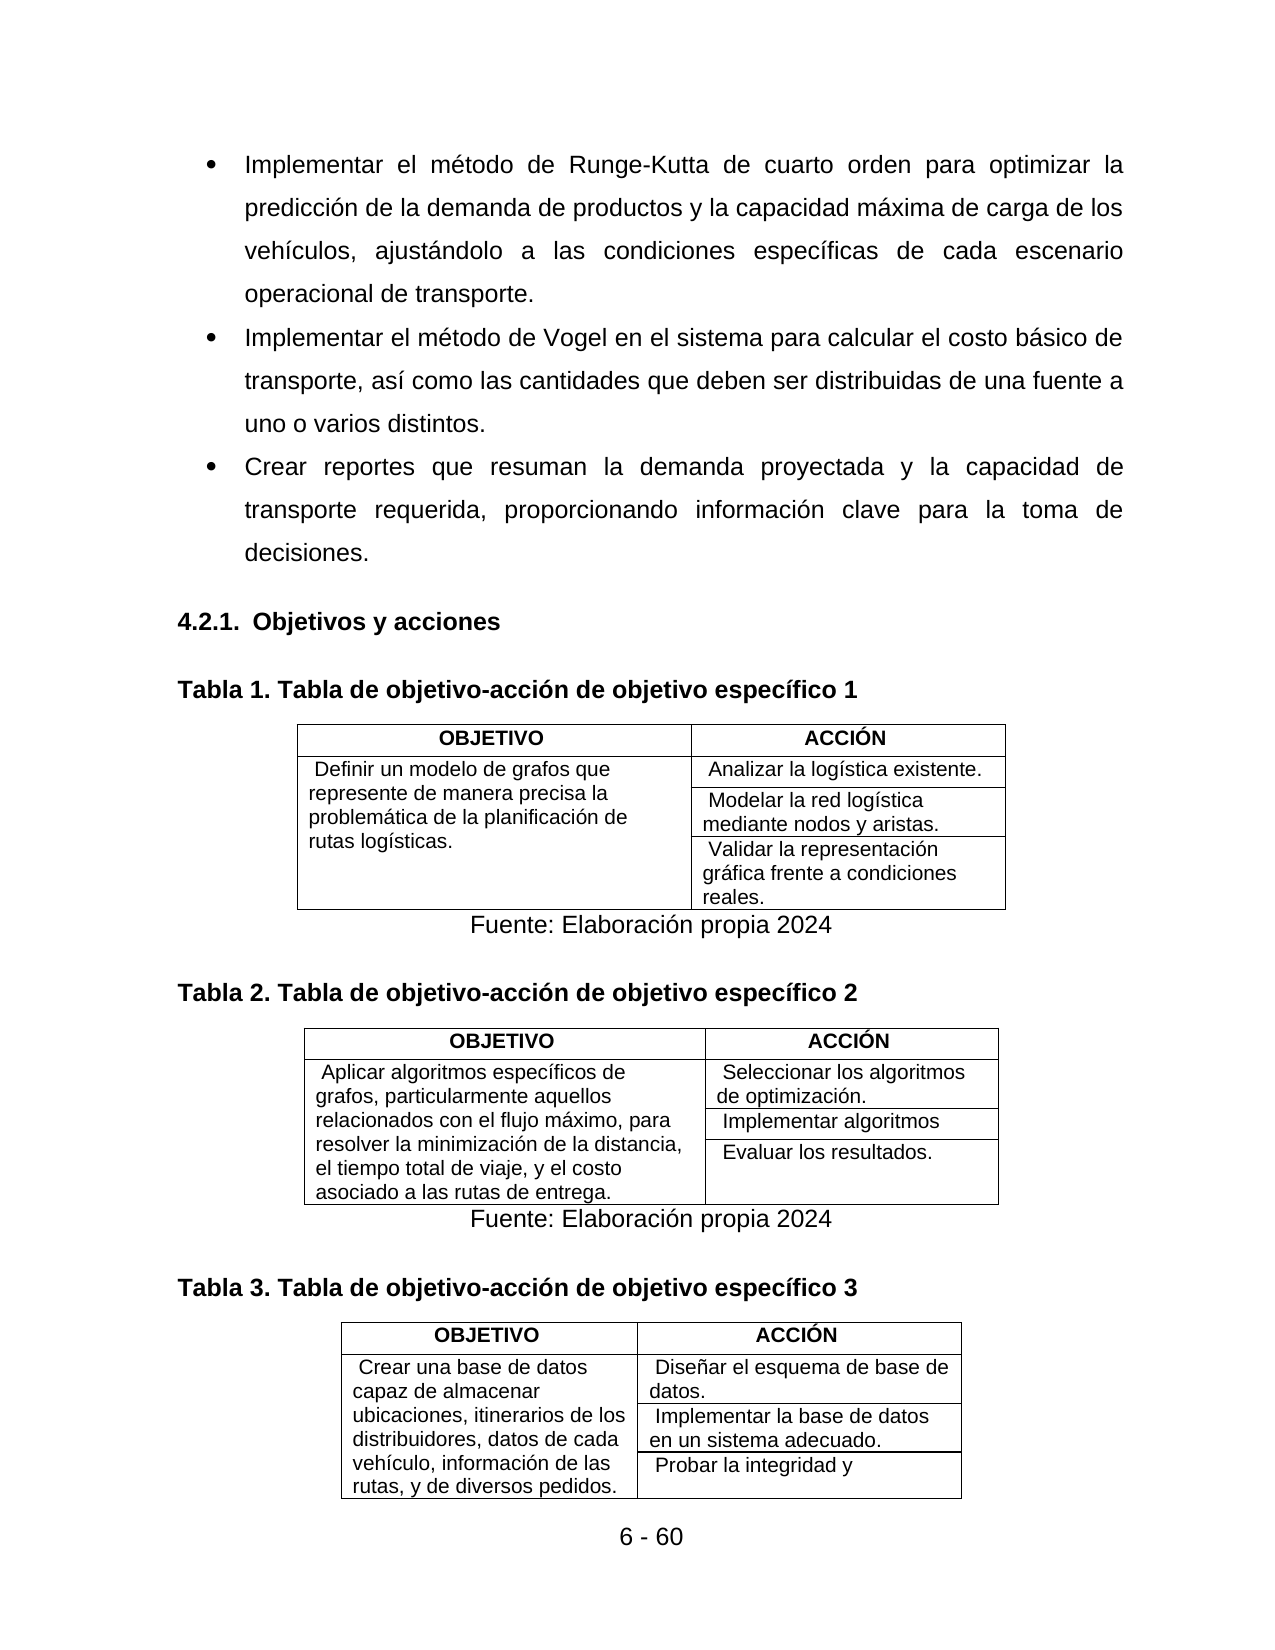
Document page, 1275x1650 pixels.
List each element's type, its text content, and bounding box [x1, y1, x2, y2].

list Crear reportes que resuman la demanda proyectada y la capacidad de transporte requerida, proporcionando información clave para la toma de decisiones. [207, 452, 1125, 567]
table_cell Seleccionar los algoritmos de optimización. [706, 1060, 998, 1108]
table_header OBJETIVO [342, 1323, 637, 1353]
table_cell Definir un modelo de grafos que represente de manera precisa la problemática de la planificación de rutas logísticas. [298, 757, 691, 909]
table_cell Implementar algoritmos [706, 1109, 998, 1139]
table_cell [638, 1453, 961, 1498]
text Fuente: Elaboración propia 2024 [177, 910, 1125, 938]
table_cell Crear una base de datos capaz de almacenar ubicaciones, itinerarios de los distribuidores, datos de cada vehículo, información de las rutas, y de diversos pedidos. [342, 1355, 637, 1498]
table_cell Evaluar los resultados. [706, 1140, 998, 1203]
table_header ACCIÓN [638, 1323, 961, 1353]
table_cell Analizar la logística existente. [692, 757, 1005, 787]
table_header ACCIÓN [706, 1029, 998, 1059]
table_header OBJETIVO [298, 725, 691, 756]
table_cell Implementar la base de datos en un sistema adecuado. [638, 1404, 961, 1451]
subtitle Objetivos y acciones [177, 607, 1125, 635]
text Fuente: Elaboración propia 2024 [177, 1204, 1125, 1233]
table_header ACCIÓN [692, 725, 1005, 756]
table_header OBJETIVO [305, 1029, 705, 1059]
table_cell Aplicar algoritmos específicos de grafos, particularmente aquellos relacionados con el flujo máximo, para resolver la minimización de la distancia, el tiempo total de viaje, y el costo asociado a las rutas de entrega. [305, 1060, 705, 1203]
list Implementar el método de Vogel en el sistema para calcular el costo básico de transporte, así como las cantidades que deben ser distribuidas de una fuente a uno o varios distintos. [207, 323, 1125, 438]
table_cell Diseñar el esquema de base de datos. [638, 1355, 961, 1402]
list Implementar el método de Runge-Kutta de cuarto orden para optimizar la predicción de la demanda de productos y la capacidad máxima de carga de los vehículos, ajustándolo a las condiciones específicas de cada escenario operacional de transporte. [207, 150, 1125, 308]
table_cell Validar la representación gráfica frente a condiciones reales. [692, 837, 1005, 909]
table_cell Modelar la red logística mediante nodos y aristas. [692, 788, 1005, 836]
